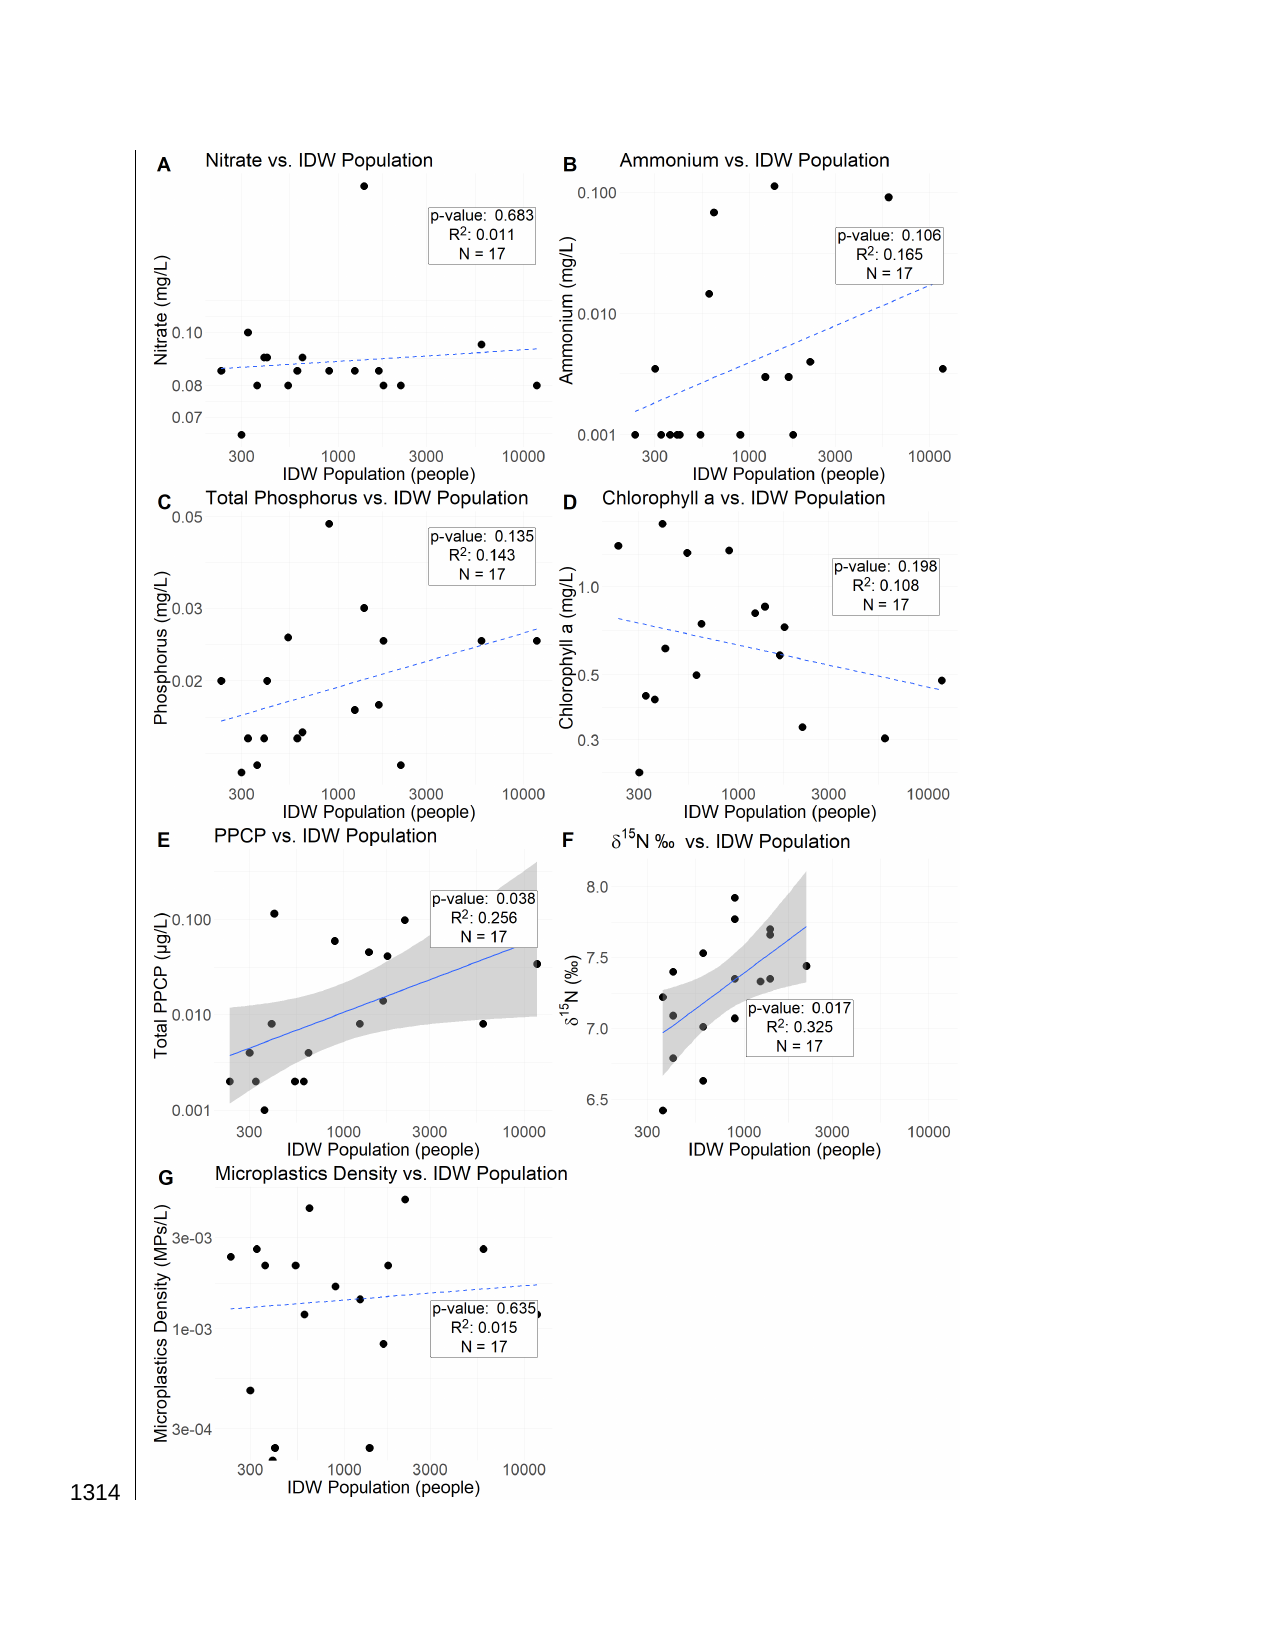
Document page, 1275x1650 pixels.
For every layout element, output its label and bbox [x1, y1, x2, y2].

picture [150, 150, 961, 1500]
